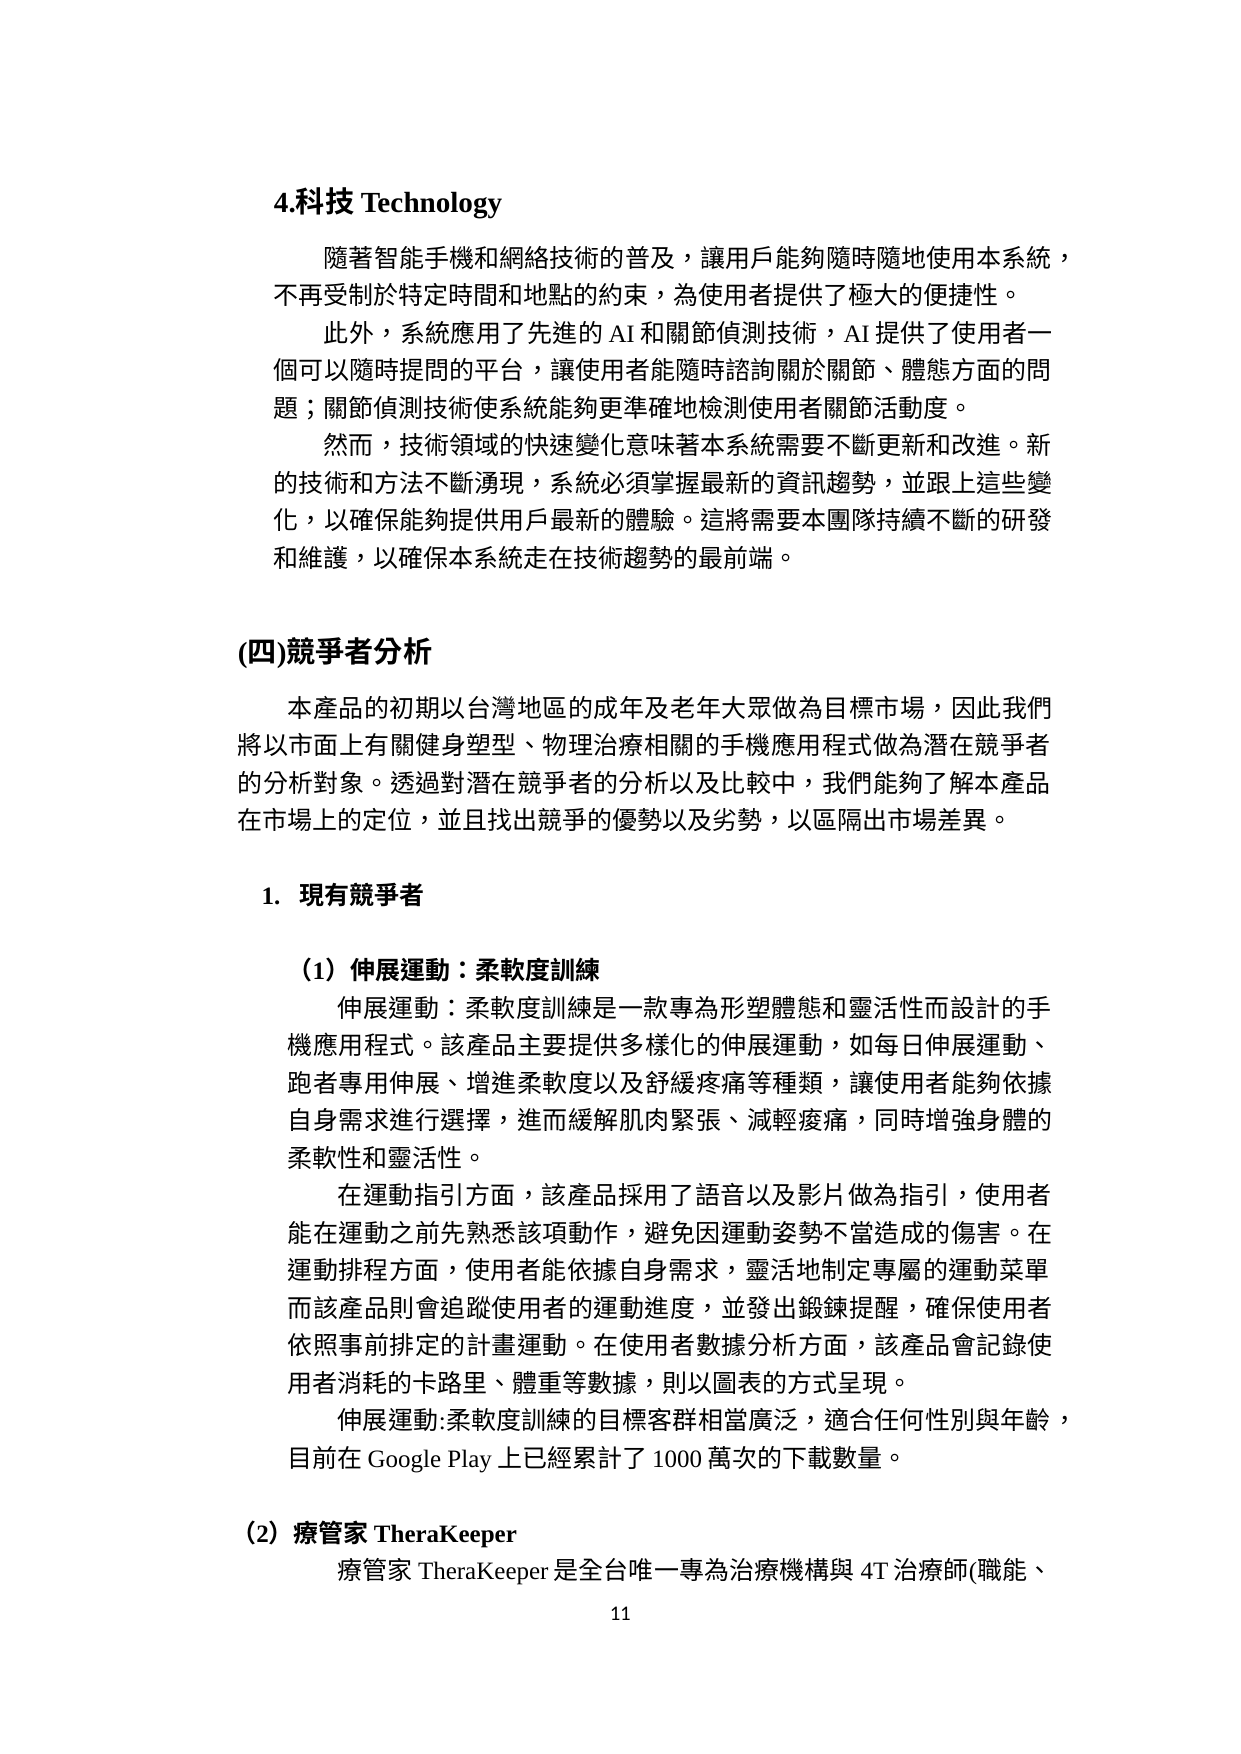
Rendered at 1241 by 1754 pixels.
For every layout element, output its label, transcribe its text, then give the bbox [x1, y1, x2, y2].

text 伸展運動:柔軟度訓練的目標客群相當廣泛，適合任何性別與年齡，目前在Google Play上已經累計了1000萬次的下載數量。 [287, 1400, 1053, 1475]
text 本產品的初期以台灣地區的成年及老年大眾做為目標市場，因此我們將以市面上有關健身塑型、物理治療相關的手機應用程式做為潛在競爭者的分析對象。透過對潛在競爭者的分析以及比較中，我們能夠了解本產品在市場上的定位，並且找出競爭的優勢以及劣勢，以區隔出市場差異。 [237, 687, 1053, 837]
text 4.科技 Technology [187, 162, 1053, 237]
text (四)競爭者分析 [187, 612, 1053, 687]
text （1）伸展運動：柔軟度訓練 [237, 950, 1053, 987]
text 在運動指引方面，該產品採用了語音以及影片做為指引，使用者能在運動之前先熟悉該項動作，避免因運動姿勢不當造成的傷害。在運動排程方面，使用者能依據自身需求，靈活地制定專屬的運動菜單，而該產品則會追蹤使用者的運動進度，並發出鍛鍊提醒，確保使用者依照事前排定的計畫運動。在使用者數據分析方面，該產品會記錄使用者消耗的卡路里、體重等數據，則以圖表的方式呈現。 [287, 1175, 1053, 1400]
text 伸展運動：柔軟度訓練是一款專為形塑體態和靈活性而設計的手機應用程式。該產品主要提供多樣化的伸展運動，如每日伸展運動、跑者專用伸展、增進柔軟度以及舒緩疼痛等種類，讓使用者能夠依據自身需求進行選擇，進而緩解肌肉緊張、減輕痠痛，同時增強身體的柔軟性和靈活性。 [287, 987, 1053, 1175]
text （2）療管家TheraKeeper [187, 1512, 1053, 1550]
text 然而，技術領域的快速變化意味著本系統需要不斷更新和改進。新的技術和方法不斷湧現，系統必須掌握最新的資訊趨勢，並跟上這些變化，以確保能夠提供用戶最新的體驗。這將需要本團隊持續不斷的研發和維護，以確保本系統走在技術趨勢的最前端。 [274, 425, 1053, 575]
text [287, 1550, 1053, 1587]
list 現有競爭者 [261, 875, 1053, 912]
text 隨著智能手機和網絡技術的普及，讓用戶能夠隨時隨地使用本系統，不再受制於特定時間和地點的約束，為使用者提供了極大的便捷性。 [274, 237, 1053, 312]
text 此外，系統應用了先進的AI和關節偵測技術，AI提供了使用者一個可以隨時提問的平台，讓使用者能隨時諮詢關於關節、體態方面的問題；關節偵測技術使系統能夠更準確地檢測使用者關節活動度。 [274, 312, 1053, 425]
